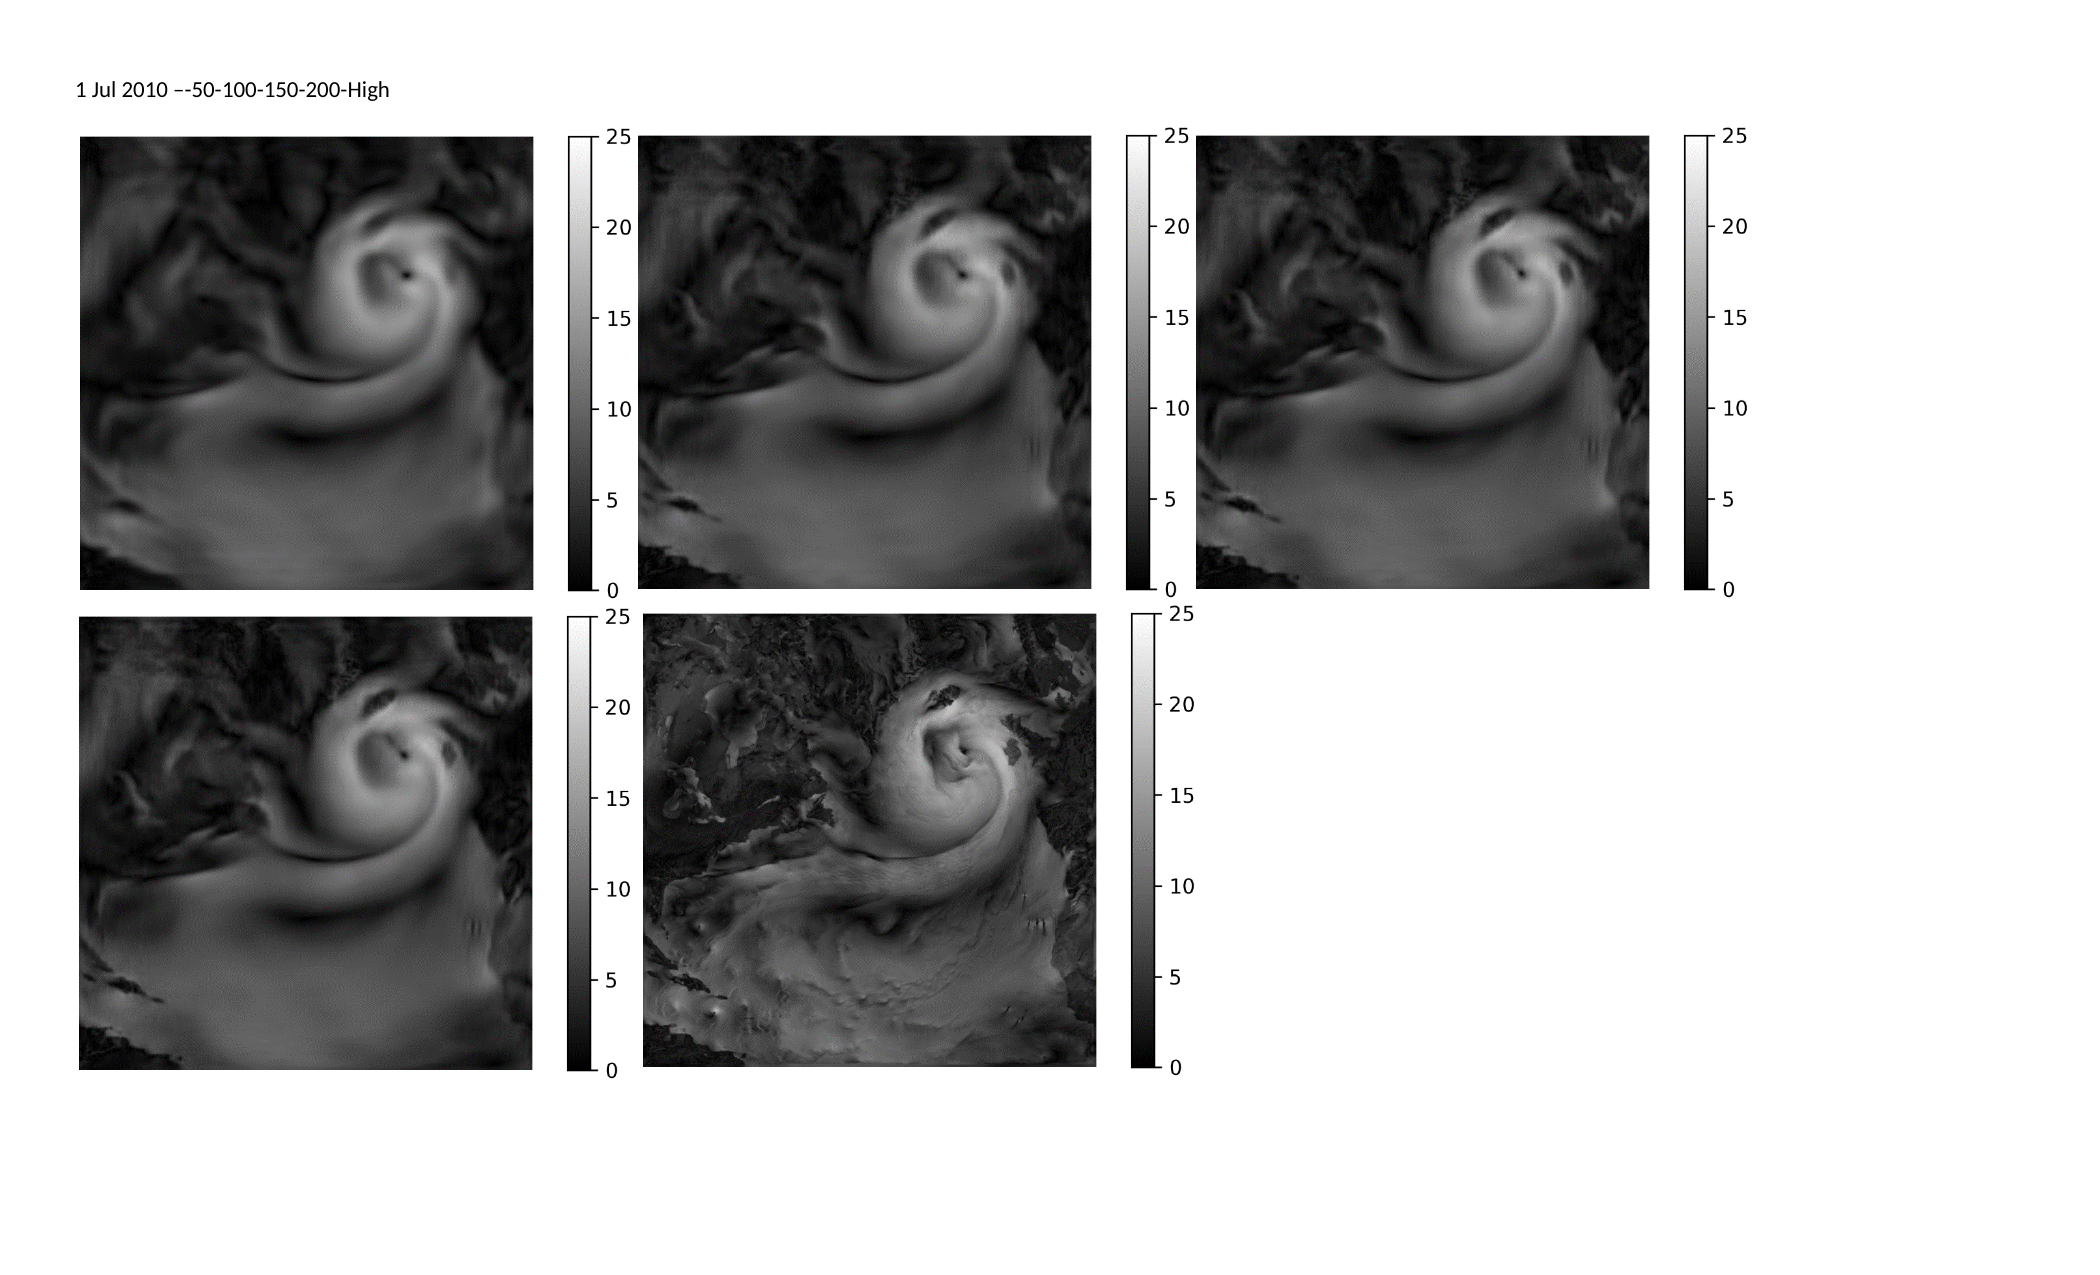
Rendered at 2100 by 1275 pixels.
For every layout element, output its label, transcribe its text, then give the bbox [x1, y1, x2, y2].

text 1 Jul 2010 –-50-100-150-200-High [75, 75, 2025, 103]
picture [75, 601, 1197, 1079]
picture [75, 121, 1752, 600]
